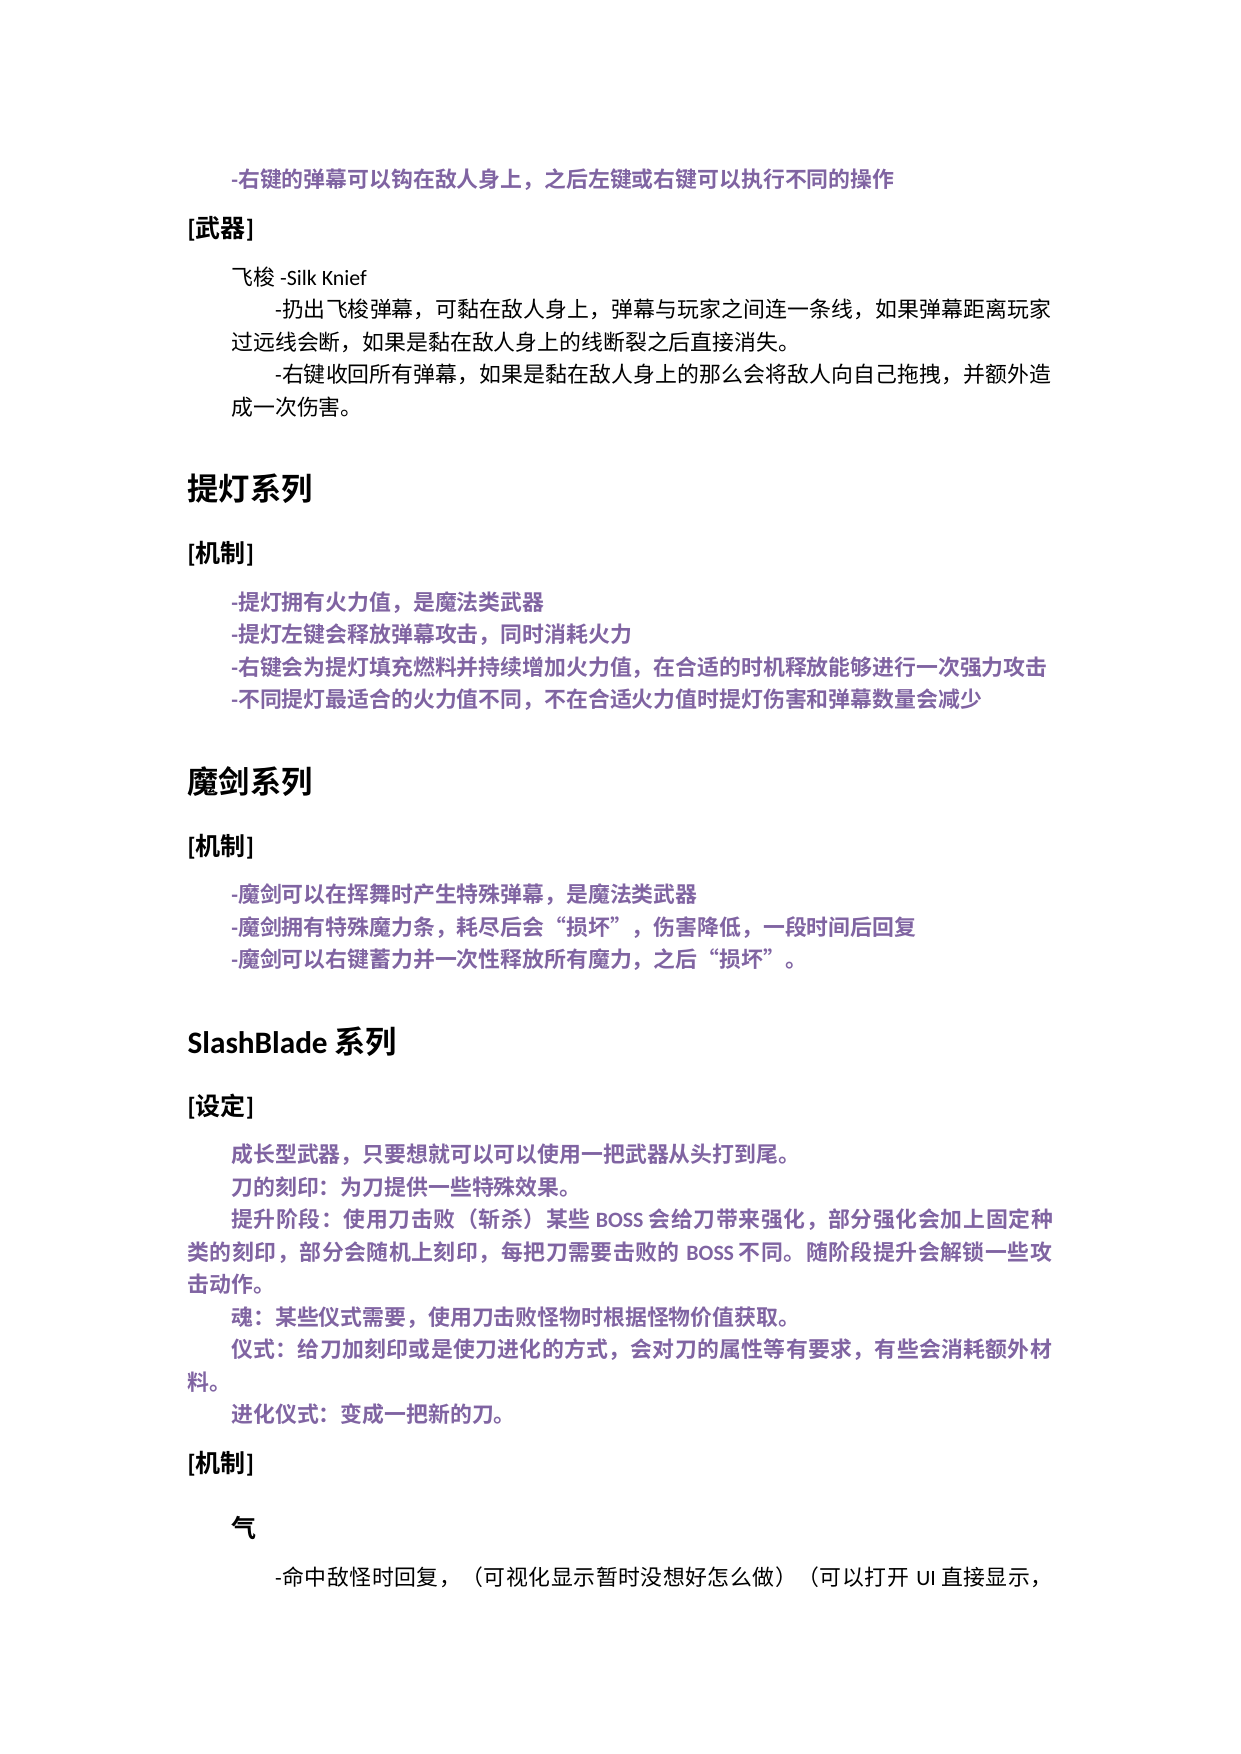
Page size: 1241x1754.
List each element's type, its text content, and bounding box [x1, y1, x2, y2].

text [231, 1559, 1053, 1592]
text [机制] [187, 519, 1053, 584]
text -右键的弹幕可以钩在敌人身上，之后左键或右键可以执行不同的操作 [187, 162, 1053, 194]
text -提灯左键会释放弹幕攻击，同时消耗火力 [187, 617, 1053, 649]
text 飞梭 -Silk Knief [187, 259, 1053, 292]
text -右键收回所有弹幕，如果是黏在敌人身上的那么会将敌人向自己拖拽，并额外造成一次伤害。 [231, 357, 1053, 422]
text 气 [187, 1494, 1053, 1559]
text [机制] [187, 1429, 1053, 1494]
text 魂：某些仪式需要，使用刀击败怪物时根据怪物价值获取。 [187, 1299, 1053, 1332]
text 成长型武器，只要想就可以可以使用一把武器从头打到尾。 [187, 1137, 1053, 1169]
text [设定] [187, 1072, 1053, 1137]
text 进化仪式：变成一把新的刀。 [187, 1397, 1053, 1429]
text [机制] [187, 812, 1053, 877]
text -魔剑可以在挥舞时产生特殊弹幕，是魔法类武器 [187, 877, 1053, 909]
text -扔出飞梭弹幕，可黏在敌人身上，弹幕与玩家之间连一条线，如果弹幕距离玩家过远线会断，如果是黏在敌人身上的线断裂之后直接消失。 [231, 292, 1053, 357]
text 提灯系列 [187, 454, 1053, 519]
text 仪式：给刀加刻印或是使刀进化的方式，会对刀的属性等有要求，有些会消耗额外材料。 [187, 1332, 1053, 1397]
text 提升阶段：使用刀击败（斩杀）某些BOSS会给刀带来强化，部分强化会加上固定种类的刻印，部分会随机上刻印，每把刀需要击败的BOSS不同。随阶段提升会解锁一些攻击动作。 [187, 1202, 1053, 1299]
text -魔剑可以右键蓄力并一次性释放所有魔力，之后“损坏”。 [187, 942, 1053, 974]
text 刀的刻印：为刀提供一些特殊效果。 [187, 1169, 1053, 1202]
text [武器] [187, 194, 1053, 259]
text -不同提灯最适合的火力值不同，不在合适火力值时提灯伤害和弹幕数量会减少 [187, 682, 1053, 714]
text -右键会为提灯填充燃料并持续增加火力值，在合适的时机释放能够进行一次强力攻击 [187, 649, 1053, 682]
text 魔剑系列 [187, 747, 1053, 812]
text SlashBlade系列 [187, 1007, 1053, 1072]
text -魔剑拥有特殊魔力条，耗尽后会“损坏”，伤害降低，一段时间后回复 [187, 909, 1053, 942]
text -提灯拥有火力值，是魔法类武器 [187, 584, 1053, 617]
